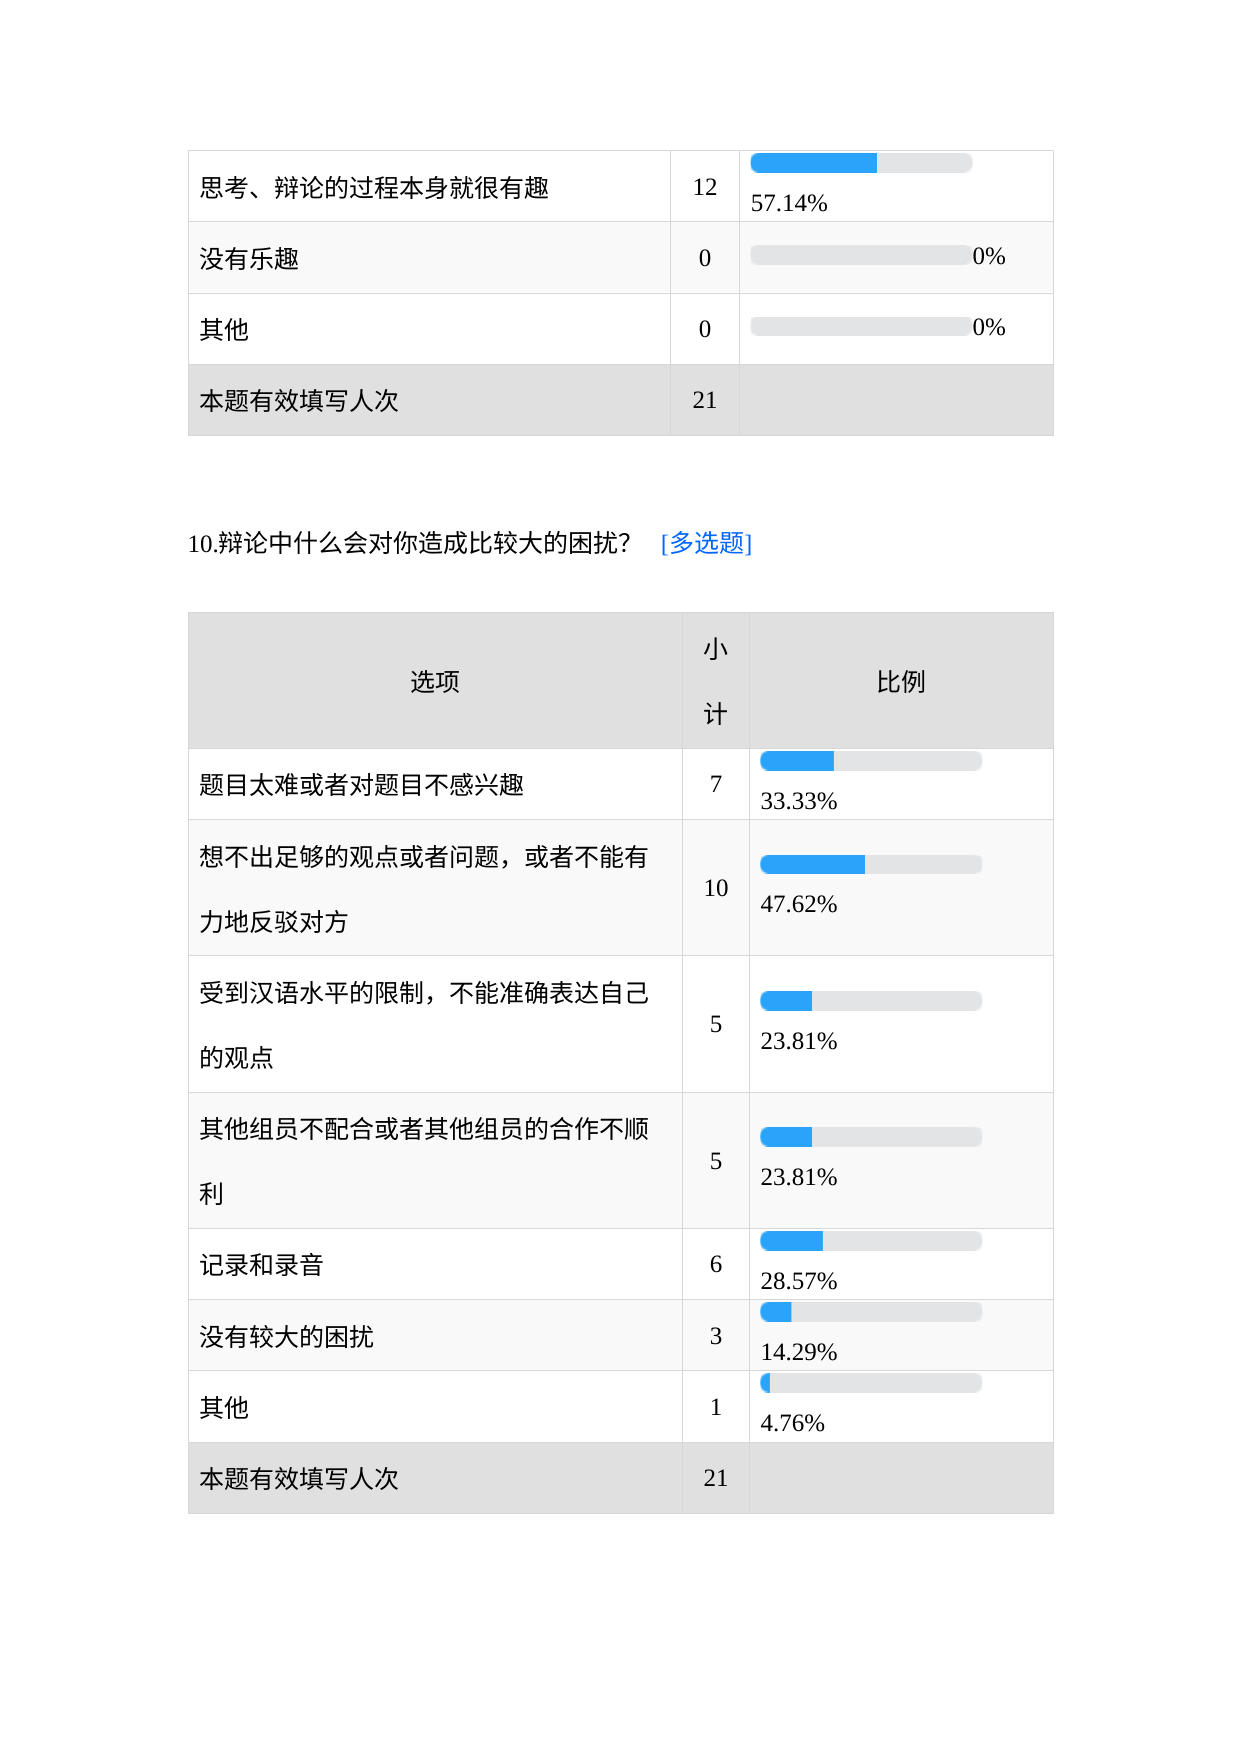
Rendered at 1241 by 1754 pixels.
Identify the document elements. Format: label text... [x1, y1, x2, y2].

table_cell 其他组员不配合或者其他组员的合作不顺利 [189, 1093, 682, 1228]
picture [760, 751, 983, 771]
picture [750, 317, 973, 336]
picture [750, 245, 973, 265]
table_cell 5 [683, 1093, 749, 1228]
picture [760, 991, 983, 1011]
text 10.辩论中什么会对你造成比较大的困扰？ [多选题] [187, 509, 1053, 574]
table_cell 0 [671, 294, 739, 364]
table_cell 23.81% [750, 1093, 1053, 1228]
table_cell 想不出足够的观点或者问题，或者不能有力地反驳对方 [189, 820, 682, 955]
table_cell 28.57% [750, 1229, 1053, 1299]
picture [760, 1231, 983, 1251]
table_cell 23.81% [750, 956, 1053, 1092]
table_cell 4.76% [750, 1371, 1053, 1442]
table_cell 21 [671, 365, 739, 435]
table_cell 本题有效填写人次 [189, 365, 670, 435]
picture [760, 1373, 983, 1393]
table_cell 没有乐趣 [189, 222, 670, 292]
table_cell 6 [683, 1229, 749, 1299]
table_cell 7 [683, 749, 749, 819]
picture [750, 153, 973, 173]
table_cell 14.29% [750, 1300, 1053, 1370]
table_cell 0 [671, 222, 739, 292]
table_cell 没有较大的困扰 [189, 1300, 682, 1370]
table_cell 其他 [189, 294, 670, 364]
table_cell 10 [683, 820, 749, 955]
picture [760, 1302, 983, 1322]
table_cell 33.33% [750, 749, 1053, 819]
table_cell 其他 [189, 1371, 682, 1442]
picture [760, 855, 983, 874]
table_cell 0% [740, 222, 1053, 292]
table_header 比例 [750, 613, 1053, 748]
picture [760, 1127, 983, 1147]
table_cell 12 [671, 151, 739, 221]
table_cell 3 [683, 1300, 749, 1370]
table_cell 0% [740, 294, 1053, 364]
table_cell 47.62% [750, 820, 1053, 955]
table_cell 本题有效填写人次 [189, 1443, 682, 1513]
table_header 选项 [189, 613, 682, 748]
table_cell 题目太难或者对题目不感兴趣 [189, 749, 682, 819]
table_cell 记录和录音 [189, 1229, 682, 1299]
table_cell [750, 1443, 1053, 1513]
table_cell 1 [683, 1371, 749, 1442]
table_cell 57.14% [740, 151, 1053, 221]
table_header 小计 [683, 613, 749, 748]
table_cell 21 [683, 1443, 749, 1513]
table_cell 5 [683, 956, 749, 1092]
table_cell 受到汉语水平的限制，不能准确表达自己的观点 [189, 956, 682, 1092]
table_cell 思考、辩论的过程本身就很有趣 [189, 151, 670, 221]
table_cell [740, 365, 1053, 435]
